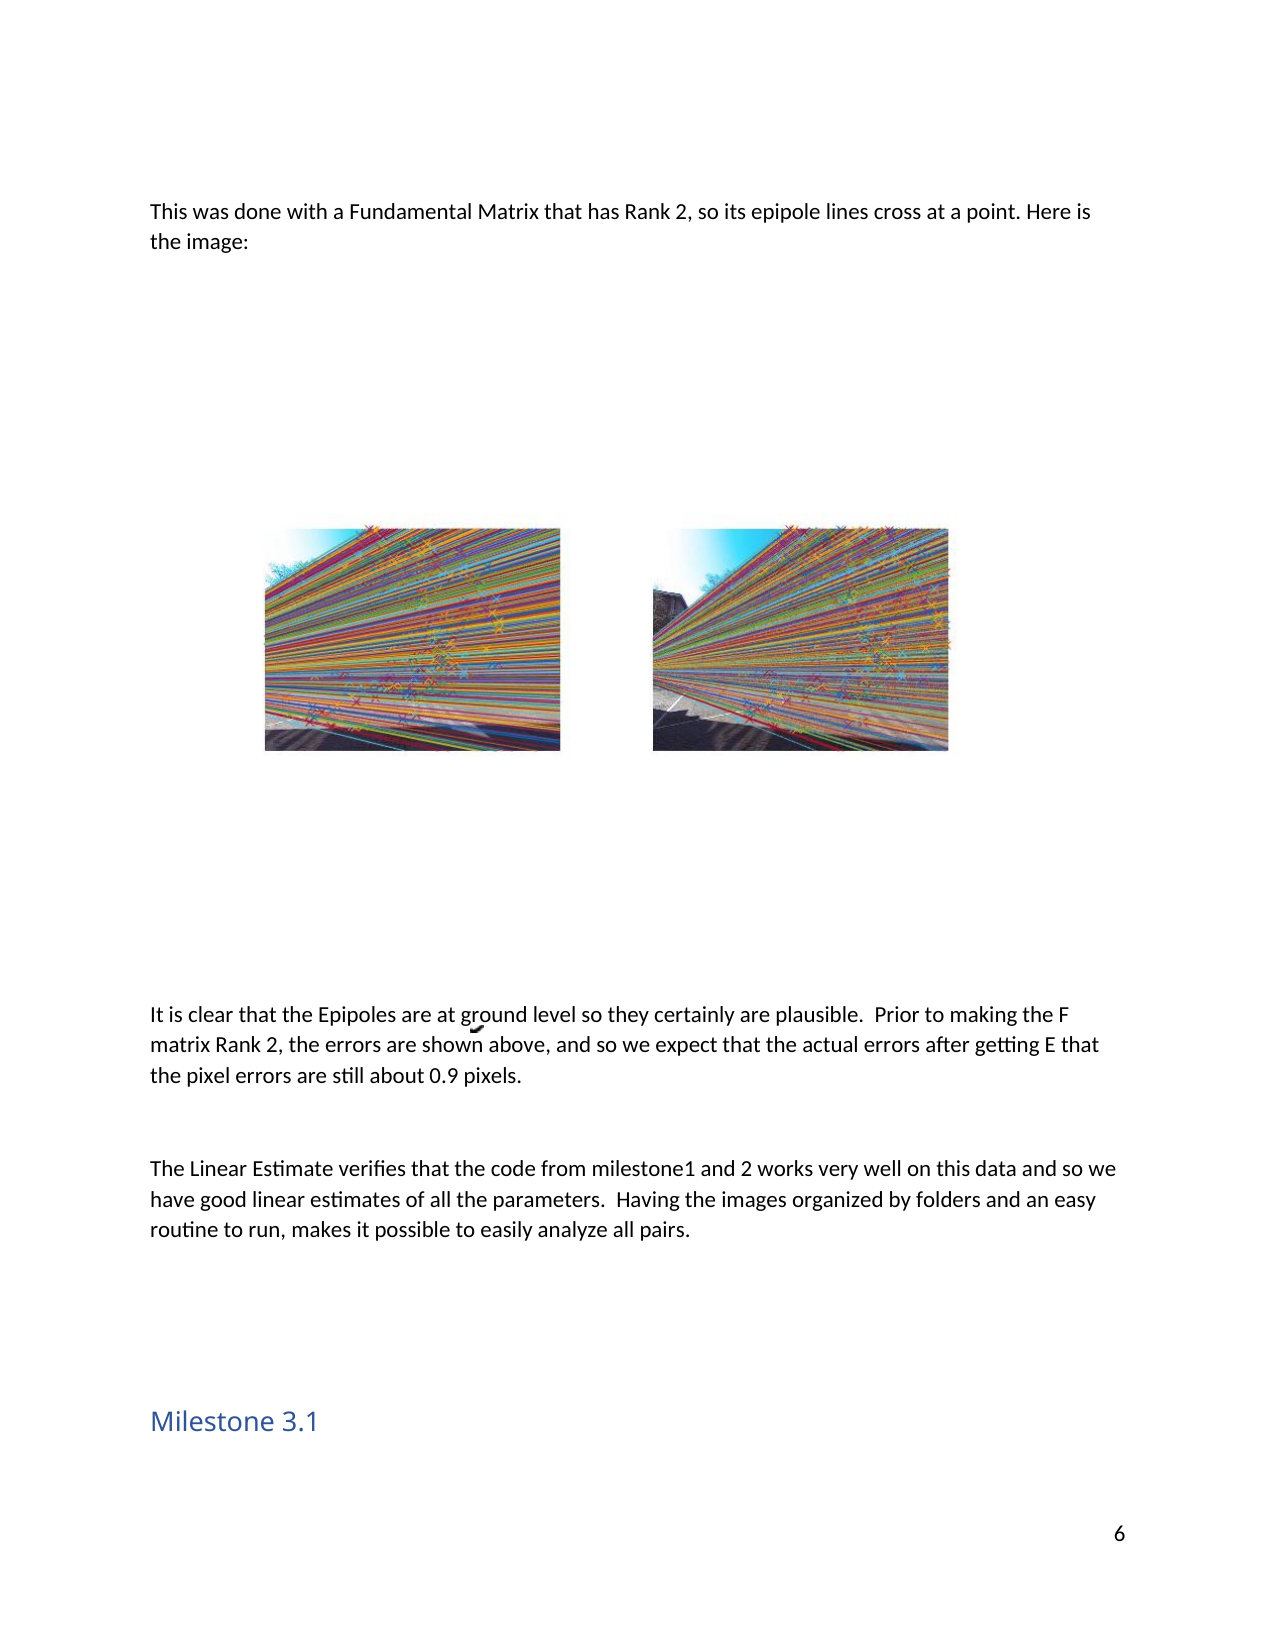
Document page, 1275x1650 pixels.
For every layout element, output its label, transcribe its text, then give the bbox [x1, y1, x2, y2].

text The Linear Estimate verifies that the code from milestone1 and 2 works very well on this data and so we have good linear estimates of all the parameters. Having the images organized by folders and an easy routine to run, makes it possible to easily analyze all pairs. [150, 1154, 1125, 1243]
text This was done with a Fundamental Matrix that has Rank 2, so its epipole lines cross at a point. Here is the image: [150, 197, 1125, 255]
text It is clear that the Epipoles are at ground level so they certainly are plausible. Prior to making the F matrix Rank 2, the errors are shown above, and so we expect that the actual errors after getting E that the pixel errors are still about 0.9 pixels. [150, 1000, 1125, 1089]
picture [470, 1025, 484, 1033]
picture [150, 320, 1032, 982]
subtitle Milestone 3.1 [150, 1402, 1125, 1439]
